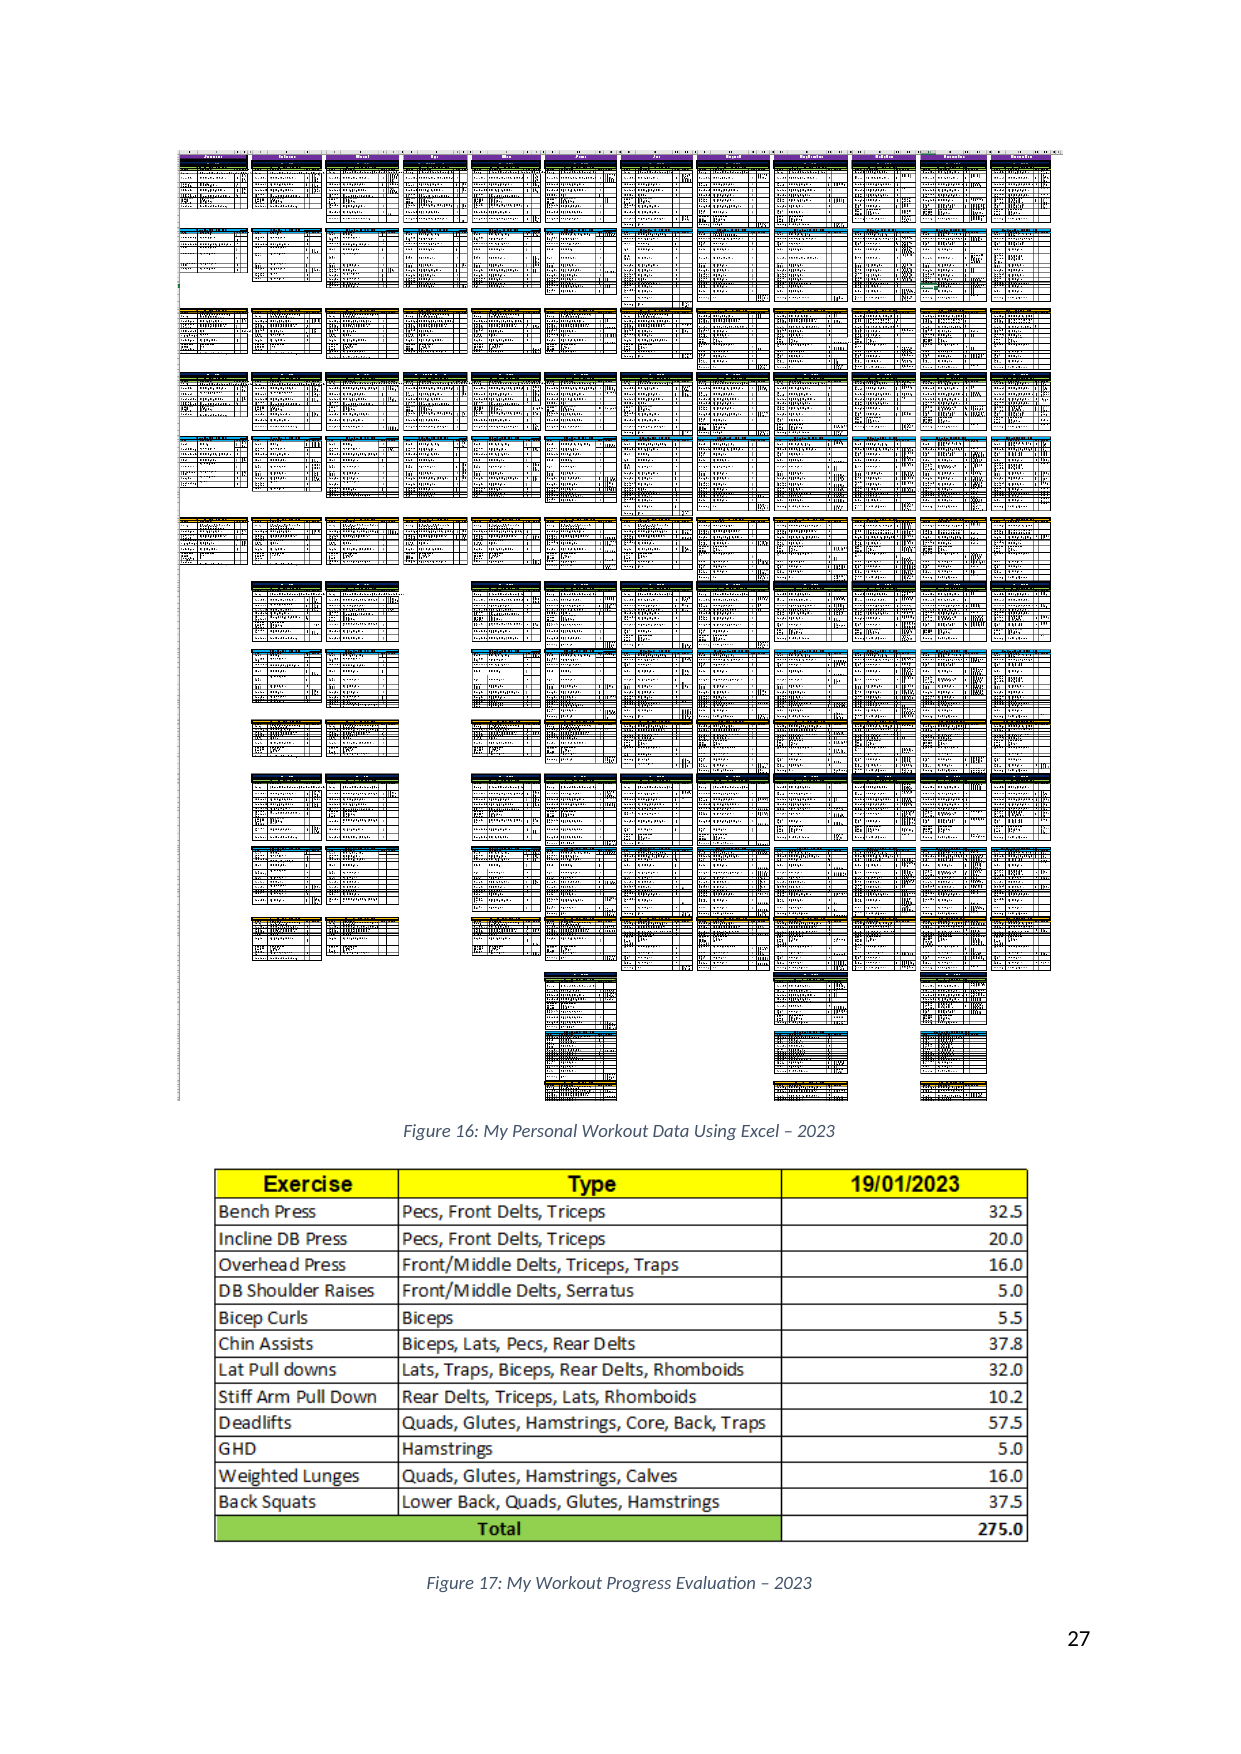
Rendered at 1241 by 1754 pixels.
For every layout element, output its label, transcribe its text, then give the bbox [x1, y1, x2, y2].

text Figure 17: My Workout Progress Evaluation – 2023 [150, 1571, 1090, 1594]
picture [177, 150, 1063, 1101]
picture [209, 1163, 1031, 1553]
text Figure 16: My Personal Workout Data Using Excel – 2023 [150, 1119, 1090, 1142]
